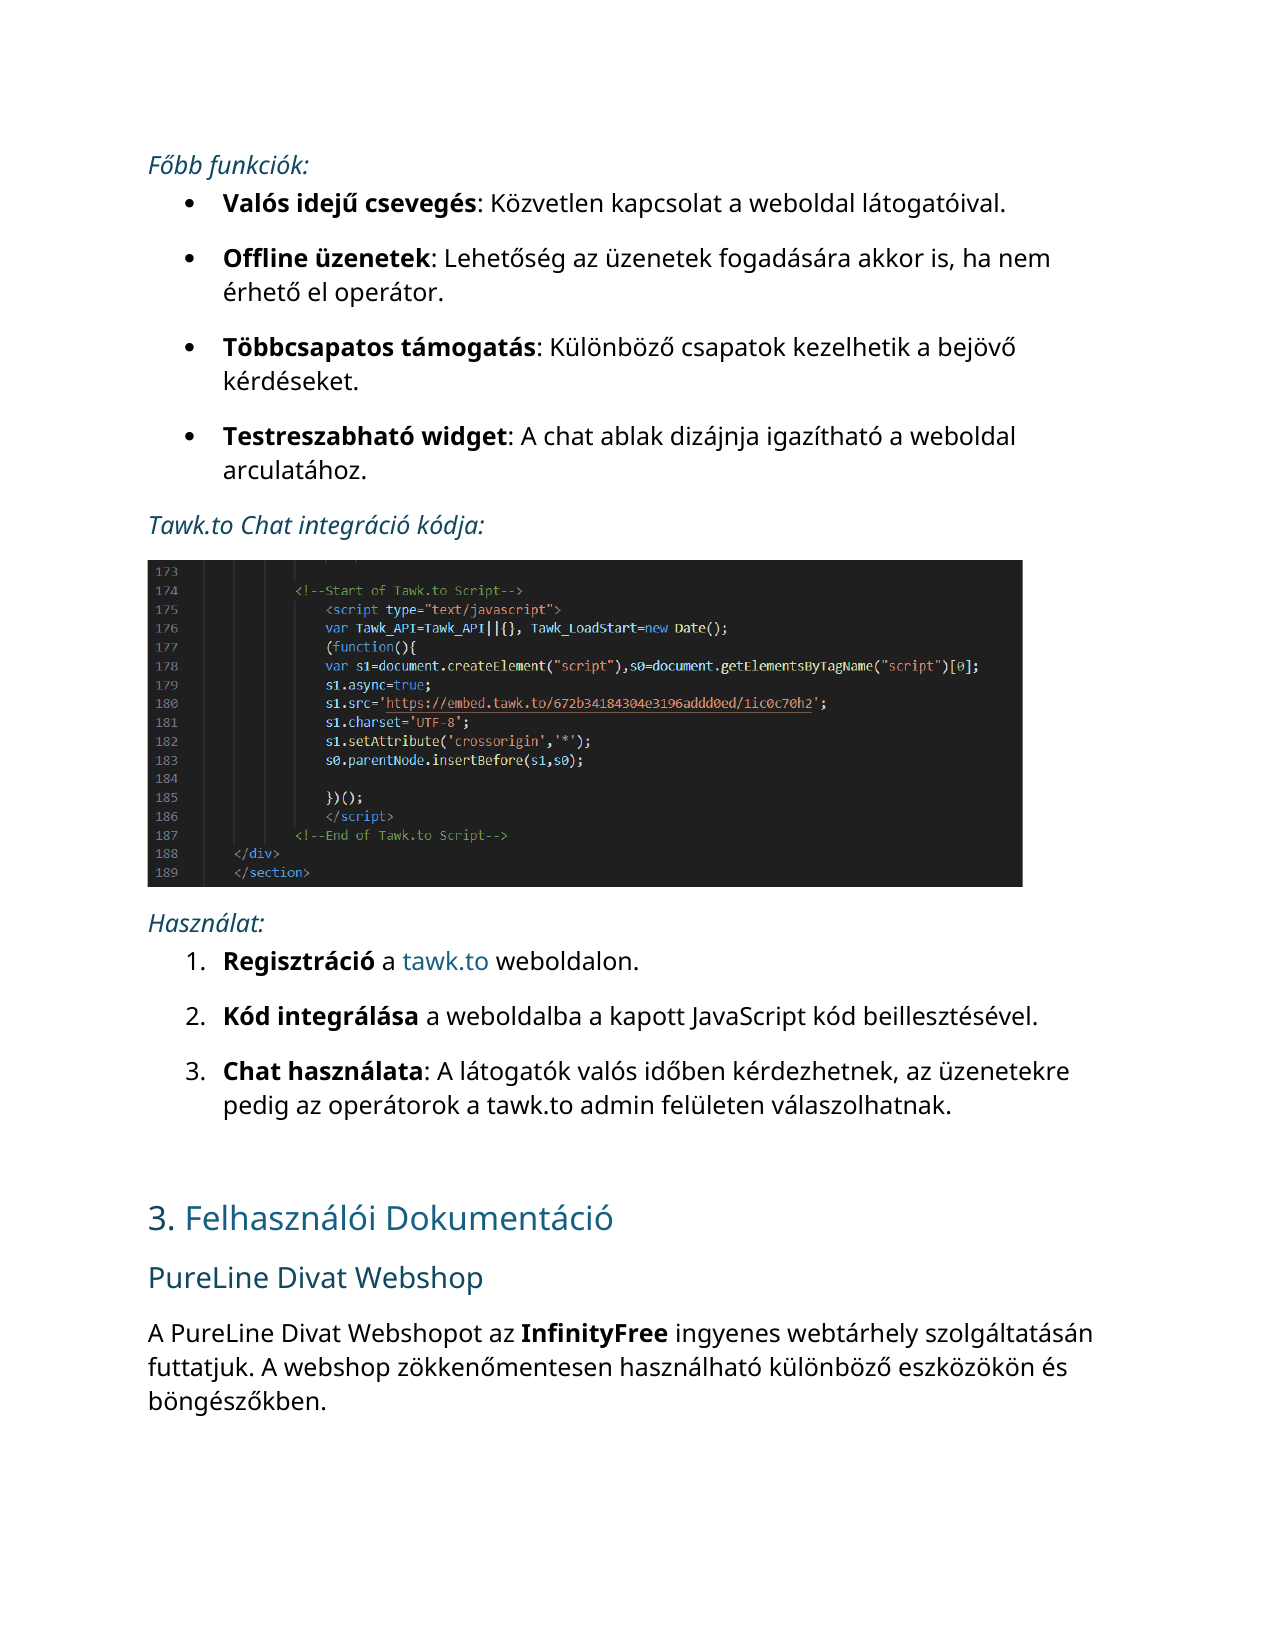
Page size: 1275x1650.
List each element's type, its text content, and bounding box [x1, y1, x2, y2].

subtitle Tawk.to Chat integráció kódja: [148, 508, 1127, 542]
list Többcsapatos támogatás: Különböző csapatok kezelhetik a bejövő kérdéseket. [185, 330, 1127, 398]
list Chat használata: A látogatók valós időben kérdezhetnek, az üzenetekre pedig az operátorok a tawk.to admin felületen válaszolhatnak. [185, 1053, 1127, 1121]
list Regisztráció a tawk.to weboldalon. [185, 943, 1127, 978]
list Valós idejű csevegés: Közvetlen kapcsolat a weboldal látogatóival. [185, 186, 1127, 220]
list Kód integrálása a weboldalba a kapott JavaScript kód beillesztésével. [185, 998, 1127, 1032]
list Testreszabható widget: A chat ablak dizájnja igazítható a weboldal arculatához. [185, 419, 1127, 487]
subtitle Főbb funkciók: [148, 148, 1127, 182]
subtitle Használat: [148, 905, 1127, 939]
subtitle 3. Felhasználói Dokumentáció [148, 1195, 1127, 1241]
text A PureLine Divat Webshopot az InfinityFree ingyenes webtárhely szolgáltatásán futtatjuk. A webshop zökkenőmentesen használható különböző eszközökön és böngészőkben. [148, 1316, 1127, 1418]
picture [147, 560, 1023, 887]
subtitle PureLine Divat Webshop [148, 1257, 1127, 1297]
list Offline üzenetek: Lehetőség az üzenetek fogadására akkor is, ha nem érhető el operátor. [185, 241, 1127, 309]
